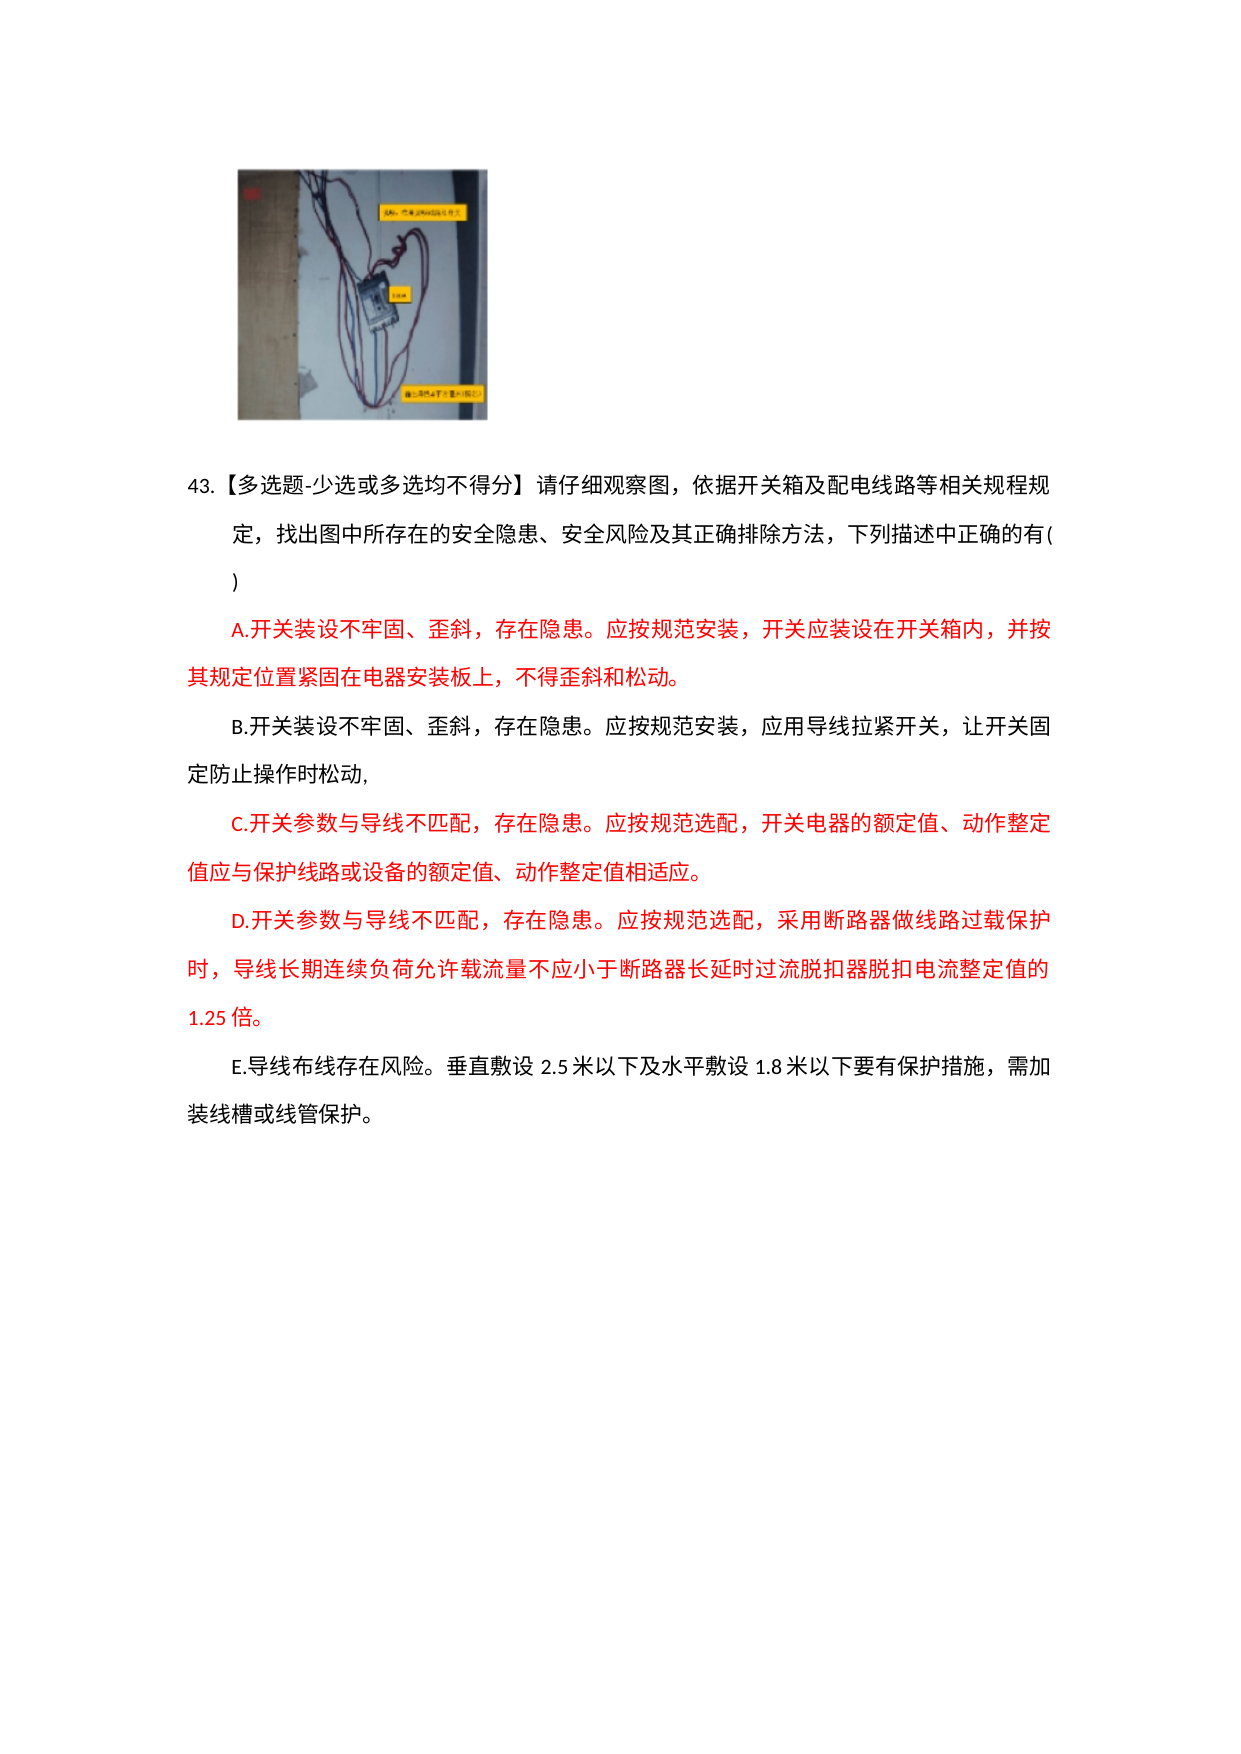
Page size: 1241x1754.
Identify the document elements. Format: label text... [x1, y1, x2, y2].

picture [231, 162, 494, 428]
text A.开关装设不牢固、歪斜，存在隐患。应按规范安装，开关应装设在开关箱内，并按其规定位置紧固在电器安装板上，不得歪斜和松动。 [187, 611, 1053, 692]
text D.开关参数与导线不匹配，存在隐患。应按规范选配，采用断路器做线路过载保护时，导线长期连续负荷允许载流量不应小于断路器长延时过流脱扣器脱扣电流整定值的1.25倍。 [187, 902, 1053, 1032]
text B.开关装设不牢固、歪斜，存在隐患。应按规范安装，应用导线拉紧开关，让开关固定防止操作时松动, [187, 708, 1053, 789]
list 【多选题-少选或多选均不得分】请仔细观察图，依据开关箱及配电线路等相关规程规定，找出图中所存在的安全隐患、安全风险及其正确排除方法，下列描述中正确的有( ) [187, 468, 1053, 598]
text C.开关参数与导线不匹配，存在隐患。应按规范选配，开关电器的额定值、动作整定值应与保护线路或设备的额定值、动作整定值相适应。 [187, 805, 1053, 887]
text E.导线布线存在风险。垂直敷设2.5米以下及水平敷设1.8米以下要有保护措施，需加装线槽或线管保护。 [187, 1048, 1053, 1129]
